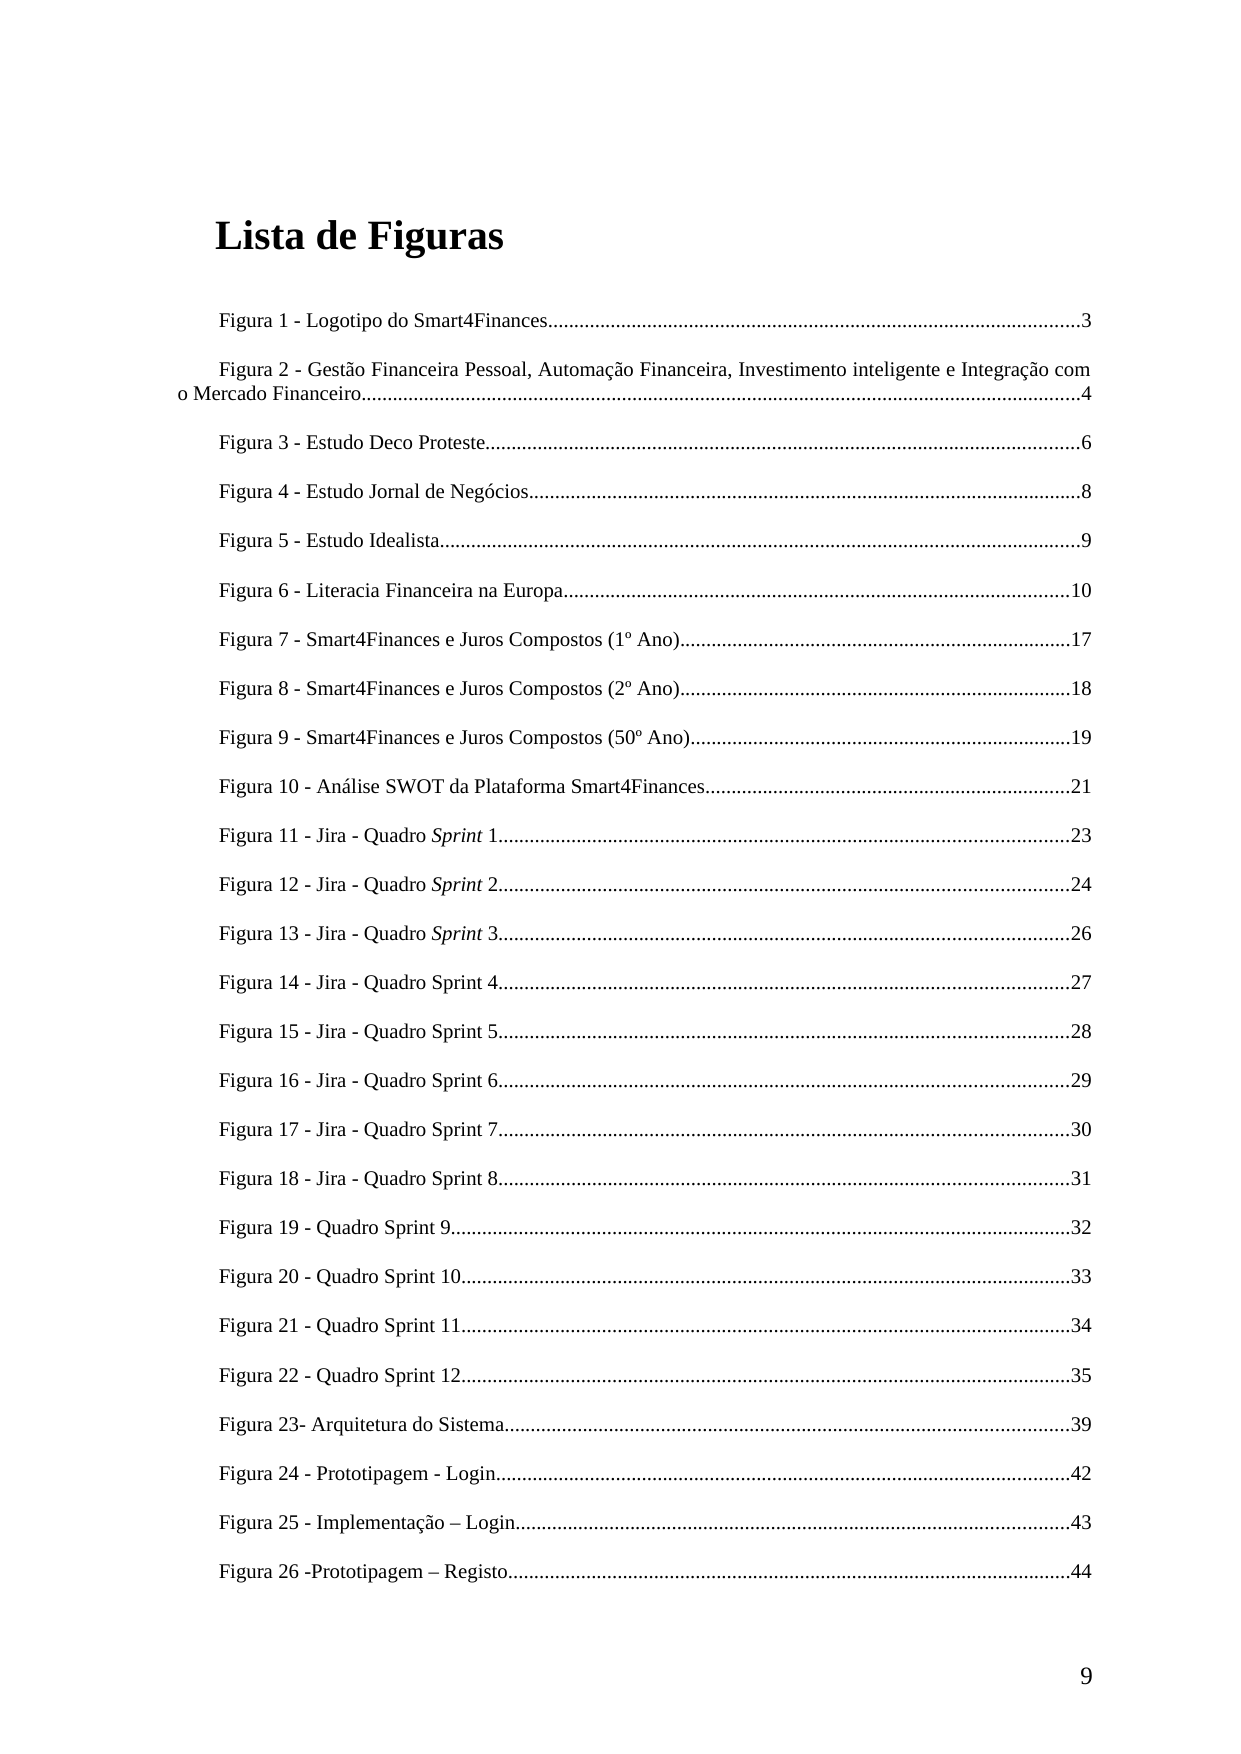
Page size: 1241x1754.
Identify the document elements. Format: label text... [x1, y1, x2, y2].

text Figura 12 - Jira - Quadro Sprint 2 24 [177, 872, 1092, 896]
text Figura 8 - Smart4Finances e Juros Compostos (2º Ano) 18 [177, 676, 1092, 700]
text Figura 6 - Literacia Financeira na Europa 10 [177, 577, 1092, 602]
text Figura 18 - Jira - Quadro Sprint 8 31 [177, 1166, 1092, 1190]
text Figura 25 - Implementação – Login 43 [177, 1510, 1092, 1534]
text Figura 2 - Gestão Financeira Pessoal, Automação Financeira, Investimento inteligente e Integração com o Mercado Financeiro 4 [177, 357, 1092, 405]
text Figura 11 - Jira - Quadro Sprint 1 23 [177, 823, 1092, 847]
text Figura 23- Arquitetura do Sistema 39 [177, 1412, 1092, 1436]
text Figura 16 - Jira - Quadro Sprint 6 29 [177, 1068, 1092, 1092]
text Figura 26 -Prototipagem – Registo 44 [177, 1559, 1092, 1583]
text Figura 17 - Jira - Quadro Sprint 7 30 [177, 1117, 1092, 1141]
text Figura 19 - Quadro Sprint 9 32 [177, 1215, 1092, 1239]
subtitle Lista de Figuras [215, 210, 1092, 258]
text Figura 14 - Jira - Quadro Sprint 4 27 [177, 970, 1092, 994]
text Figura 21 - Quadro Sprint 11 34 [177, 1313, 1092, 1337]
text Figura 5 - Estudo Idealista 9 [177, 528, 1092, 552]
text Figura 20 - Quadro Sprint 10 33 [177, 1264, 1092, 1288]
text Figura 3 - Estudo Deco Proteste 6 [177, 430, 1092, 454]
text Figura 24 - Prototipagem - Login 42 [177, 1461, 1092, 1485]
text Figura 9 - Smart4Finances e Juros Compostos (50º Ano) 19 [177, 725, 1092, 749]
text Figura 22 - Quadro Sprint 12 35 [177, 1362, 1092, 1387]
text Figura 1 - Logotipo do Smart4Finances 3 [177, 308, 1092, 332]
text Figura 7 - Smart4Finances e Juros Compostos (1º Ano) 17 [177, 627, 1092, 651]
text Figura 4 - Estudo Jornal de Negócios 8 [177, 479, 1092, 503]
text Figura 15 - Jira - Quadro Sprint 5 28 [177, 1019, 1092, 1043]
text Figura 13 - Jira - Quadro Sprint 3 26 [177, 921, 1092, 945]
text Figura 10 - Análise SWOT da Plataforma Smart4Finances 21 [177, 774, 1092, 798]
